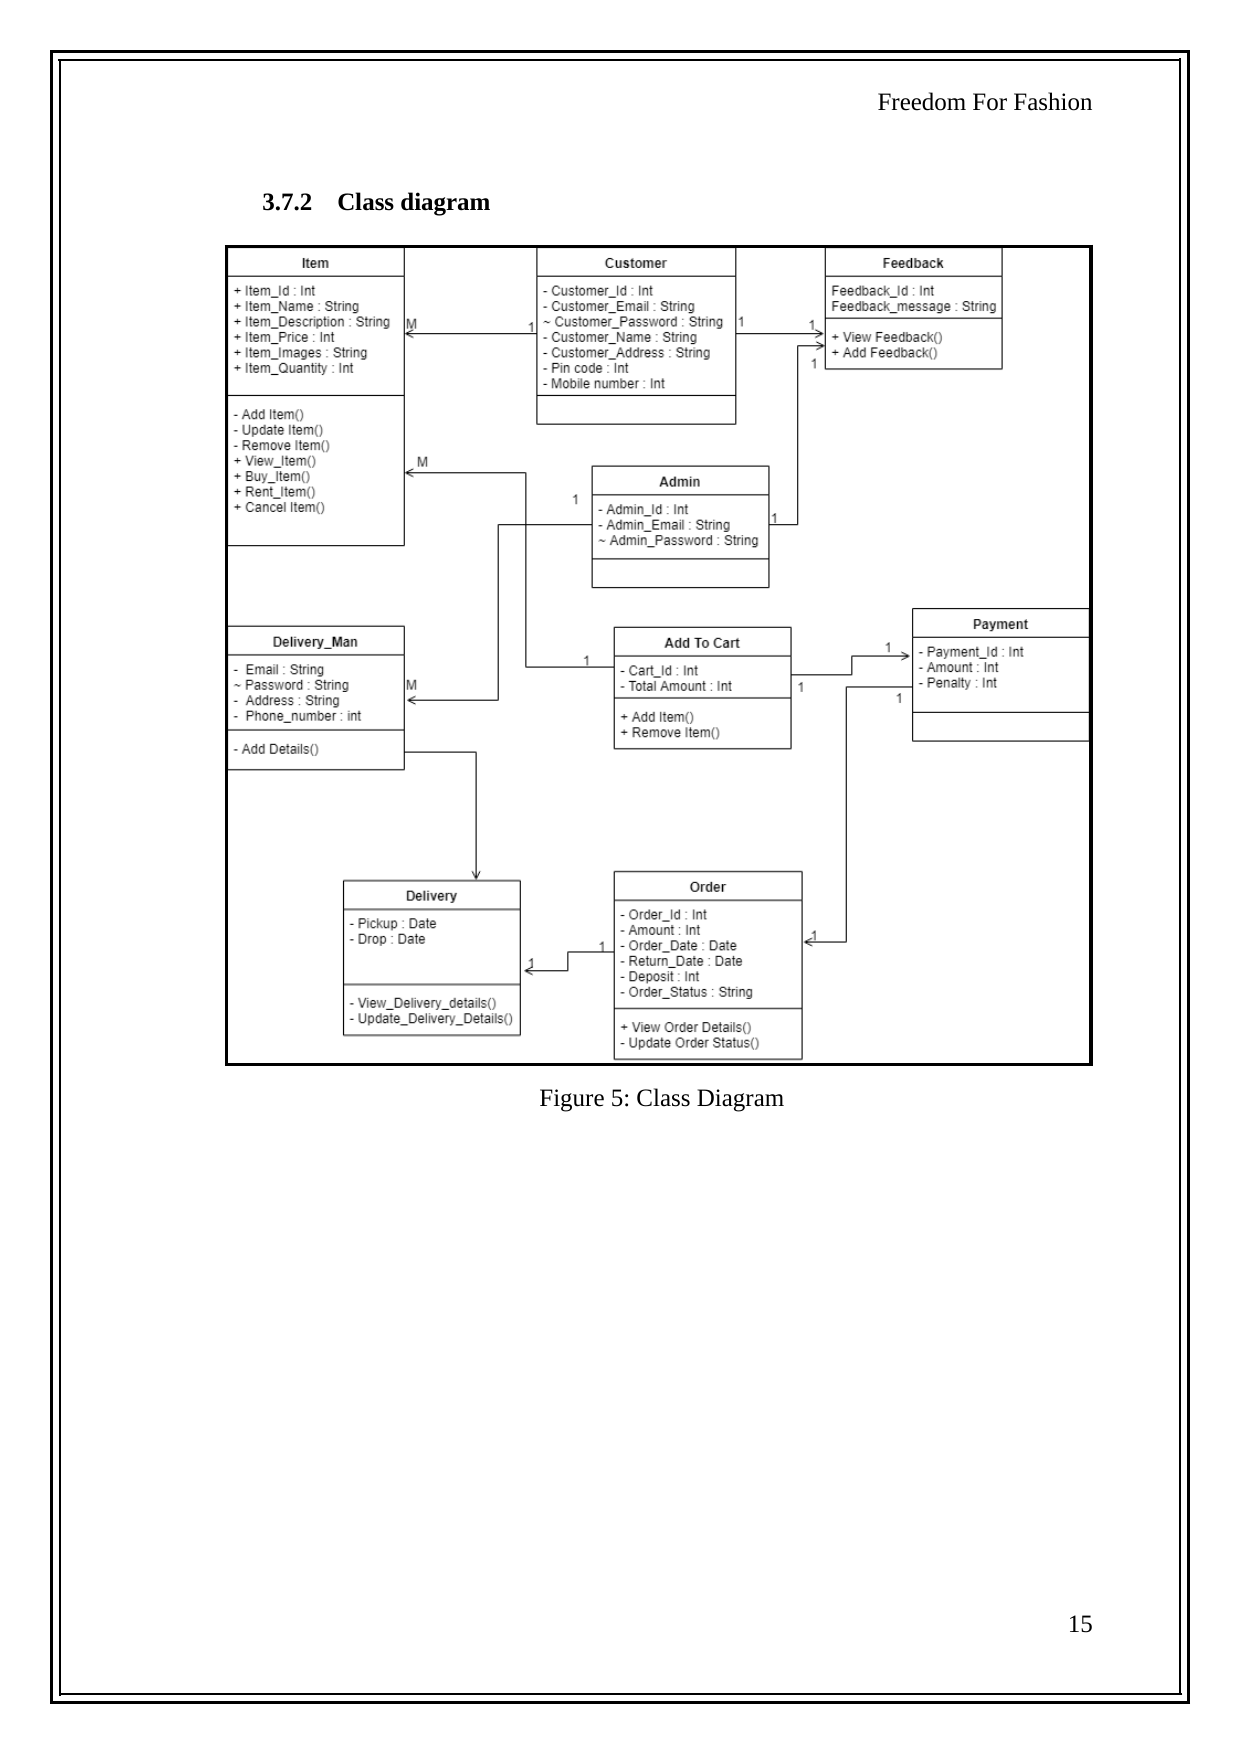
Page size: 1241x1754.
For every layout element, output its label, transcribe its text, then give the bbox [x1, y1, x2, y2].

text Figure 5: Class Diagram [224, 1083, 1092, 1112]
picture [228, 248, 1089, 1063]
subtitle Class diagram [262, 187, 1092, 215]
